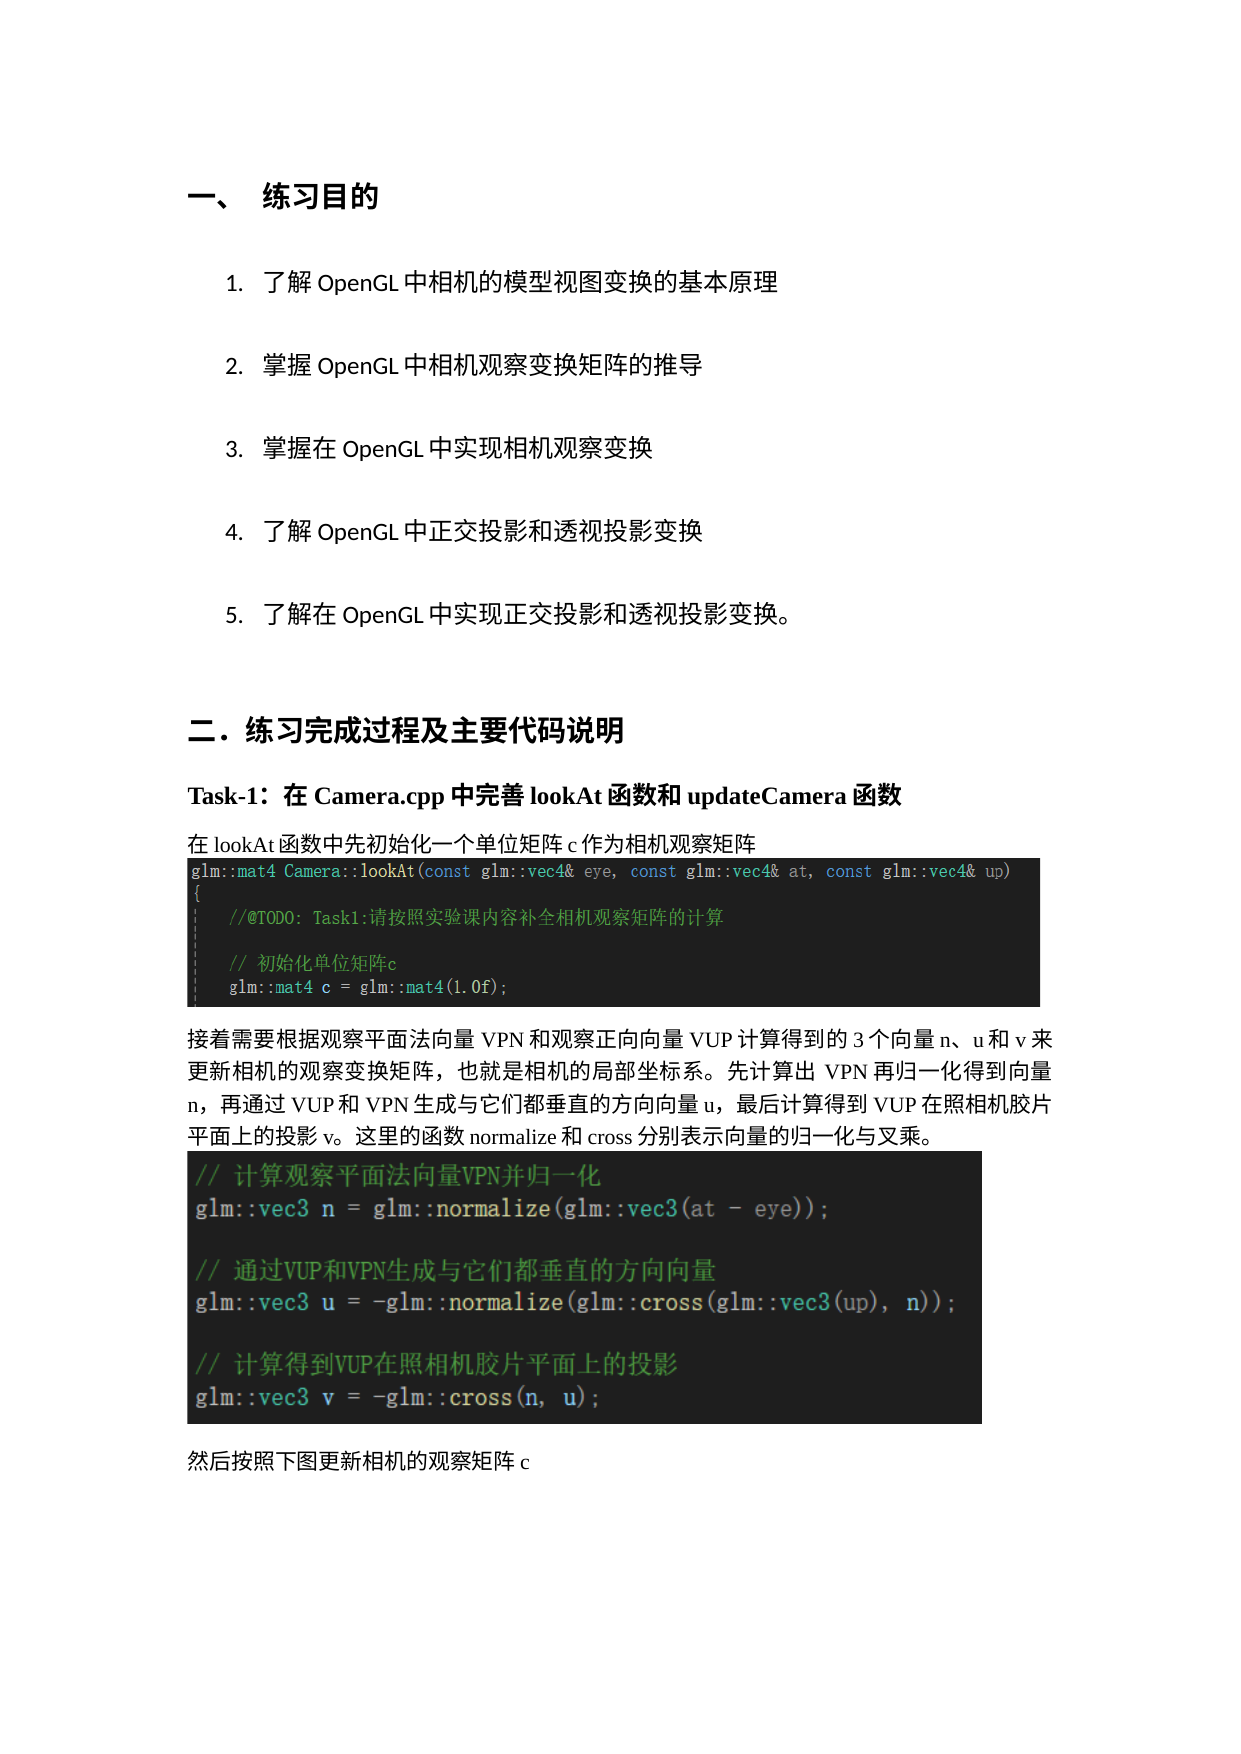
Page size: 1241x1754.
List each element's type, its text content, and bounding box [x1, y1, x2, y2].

list 了解在OpenGL中实现正交投影和透视投影变换。 [225, 581, 1053, 646]
picture [187, 1151, 982, 1424]
list 了解OpenGL中相机的模型视图变换的基本原理 [225, 248, 1053, 313]
list 练习目的 [187, 162, 1053, 227]
text 然后按照下图更新相机的观察矩阵c [187, 1444, 1053, 1476]
text 二．练习完成过程及主要代码说明 [187, 696, 1053, 761]
picture [187, 858, 1041, 1007]
text Task-1：在Camera.cpp中完善lookAt函数和updateCamera函数 [187, 761, 1053, 826]
text 在lookAt函数中先初始化一个单位矩阵c作为相机观察矩阵 [187, 826, 1053, 859]
list 掌握在OpenGL中实现相机观察变换 [225, 414, 1053, 479]
list 了解OpenGL中正交投影和透视投影变换 [225, 497, 1053, 562]
list 掌握OpenGL中相机观察变换矩阵的推导 [225, 331, 1053, 396]
text 接着需要根据观察平面法向量VPN和观察正向向量VUP计算得到的3个向量n、u和v来更新相机的观察变换矩阵，也就是相机的局部坐标系。先计算出VPN再归一化得到向量n，再通过VUP和VPN生成与它们都垂直的方向向量u，最后计算得到VUP在照相机胶片平面上的投影v。这里的函数normalize和cross分别表示向量的归一化与叉乘。 [187, 1021, 1053, 1151]
